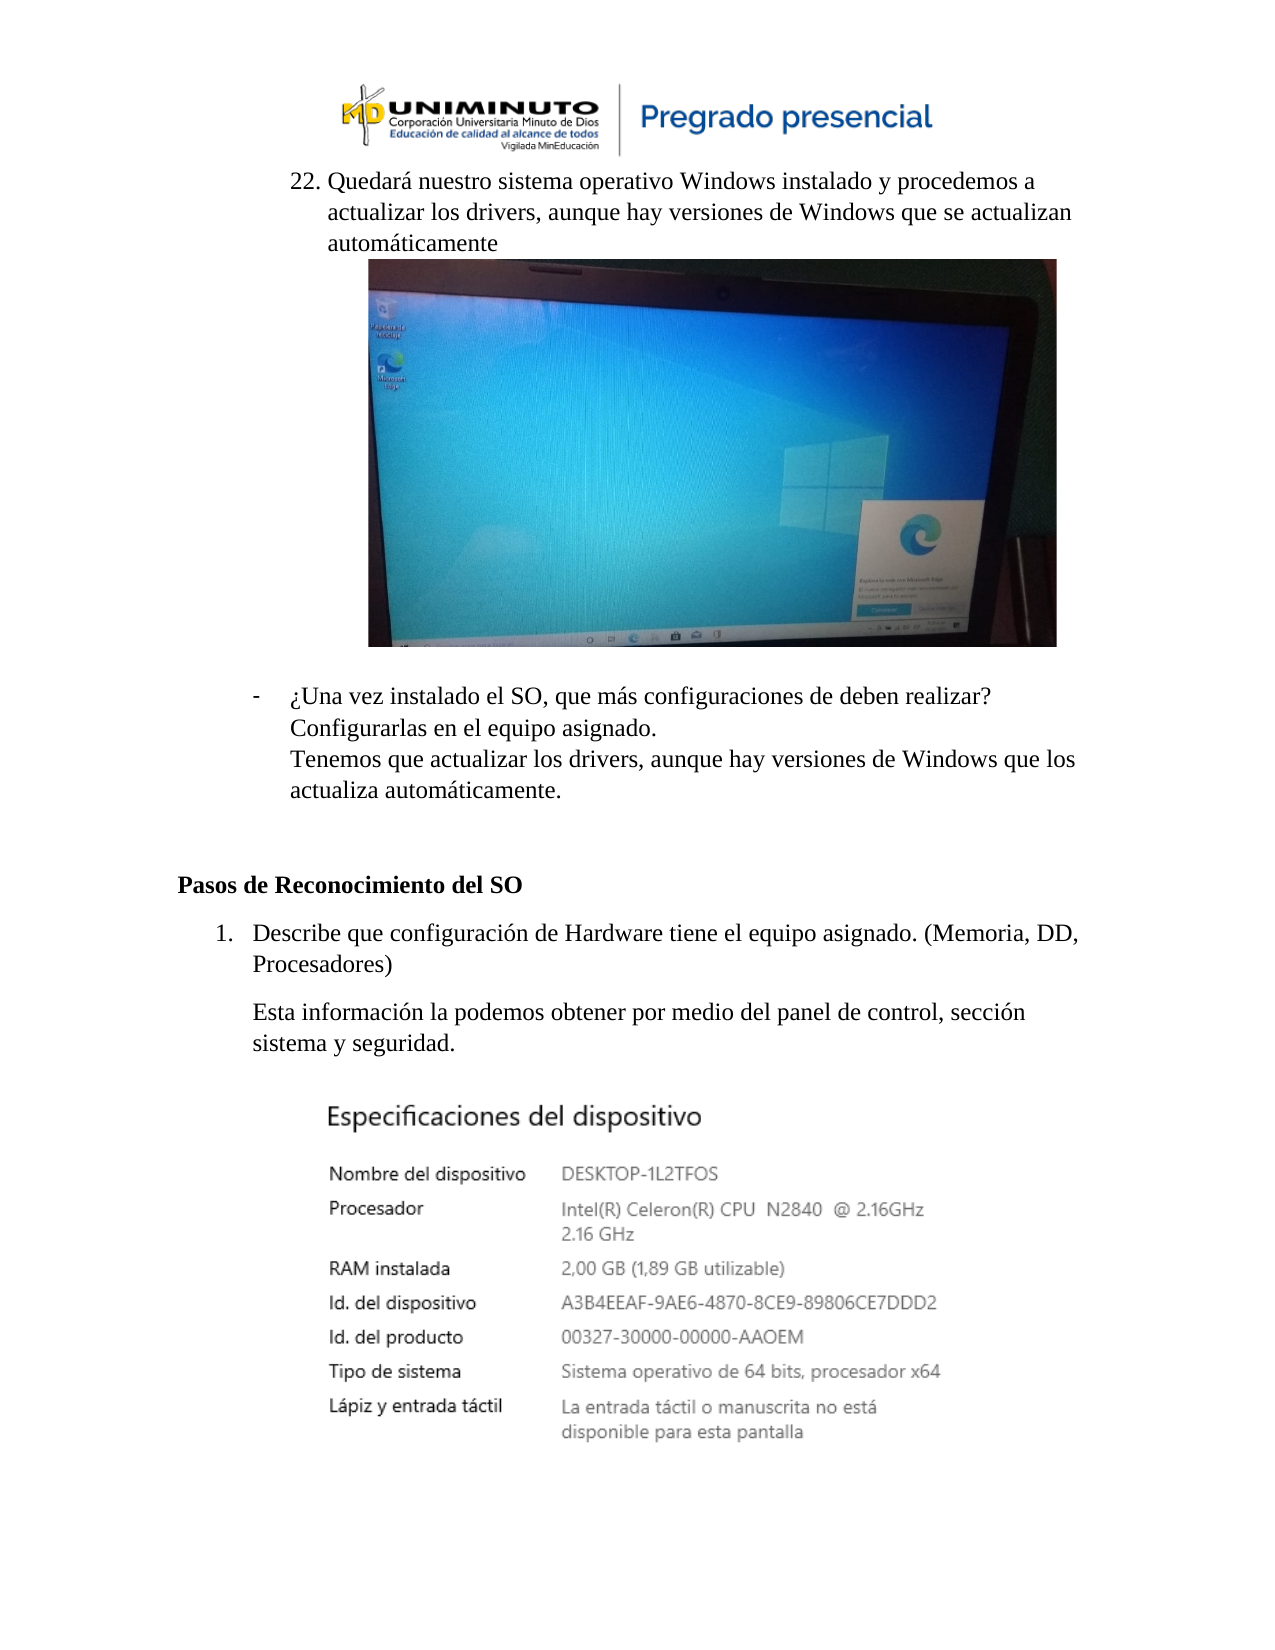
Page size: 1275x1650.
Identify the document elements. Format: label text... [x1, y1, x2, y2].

list ¿Una vez instalado el SO, que más configuraciones de deben realizar? Configurarlas en el equipo asignado. [252, 680, 1098, 741]
list Describe que configuración de Hardware tiene el equipo asignado. (Memoria, DD, Procesadores) [215, 918, 1098, 978]
picture [177, 73, 1098, 167]
text Pasos de Reconocimiento del SO [177, 870, 1098, 899]
list Tenemos que actualizar los drivers, aunque hay versiones de Windows que los actualiza automáticamente. [290, 744, 1098, 803]
picture [314, 1075, 1036, 1463]
list Quedará nuestro sistema operativo Windows instalado y procedemos a actualizar los drivers, aunque hay versiones de Windows que se actualizan automáticamente [290, 167, 1098, 257]
picture [368, 259, 1057, 647]
text Esta información la podemos obtener por medio del panel de control, sección sistema y seguridad. [252, 997, 1098, 1056]
